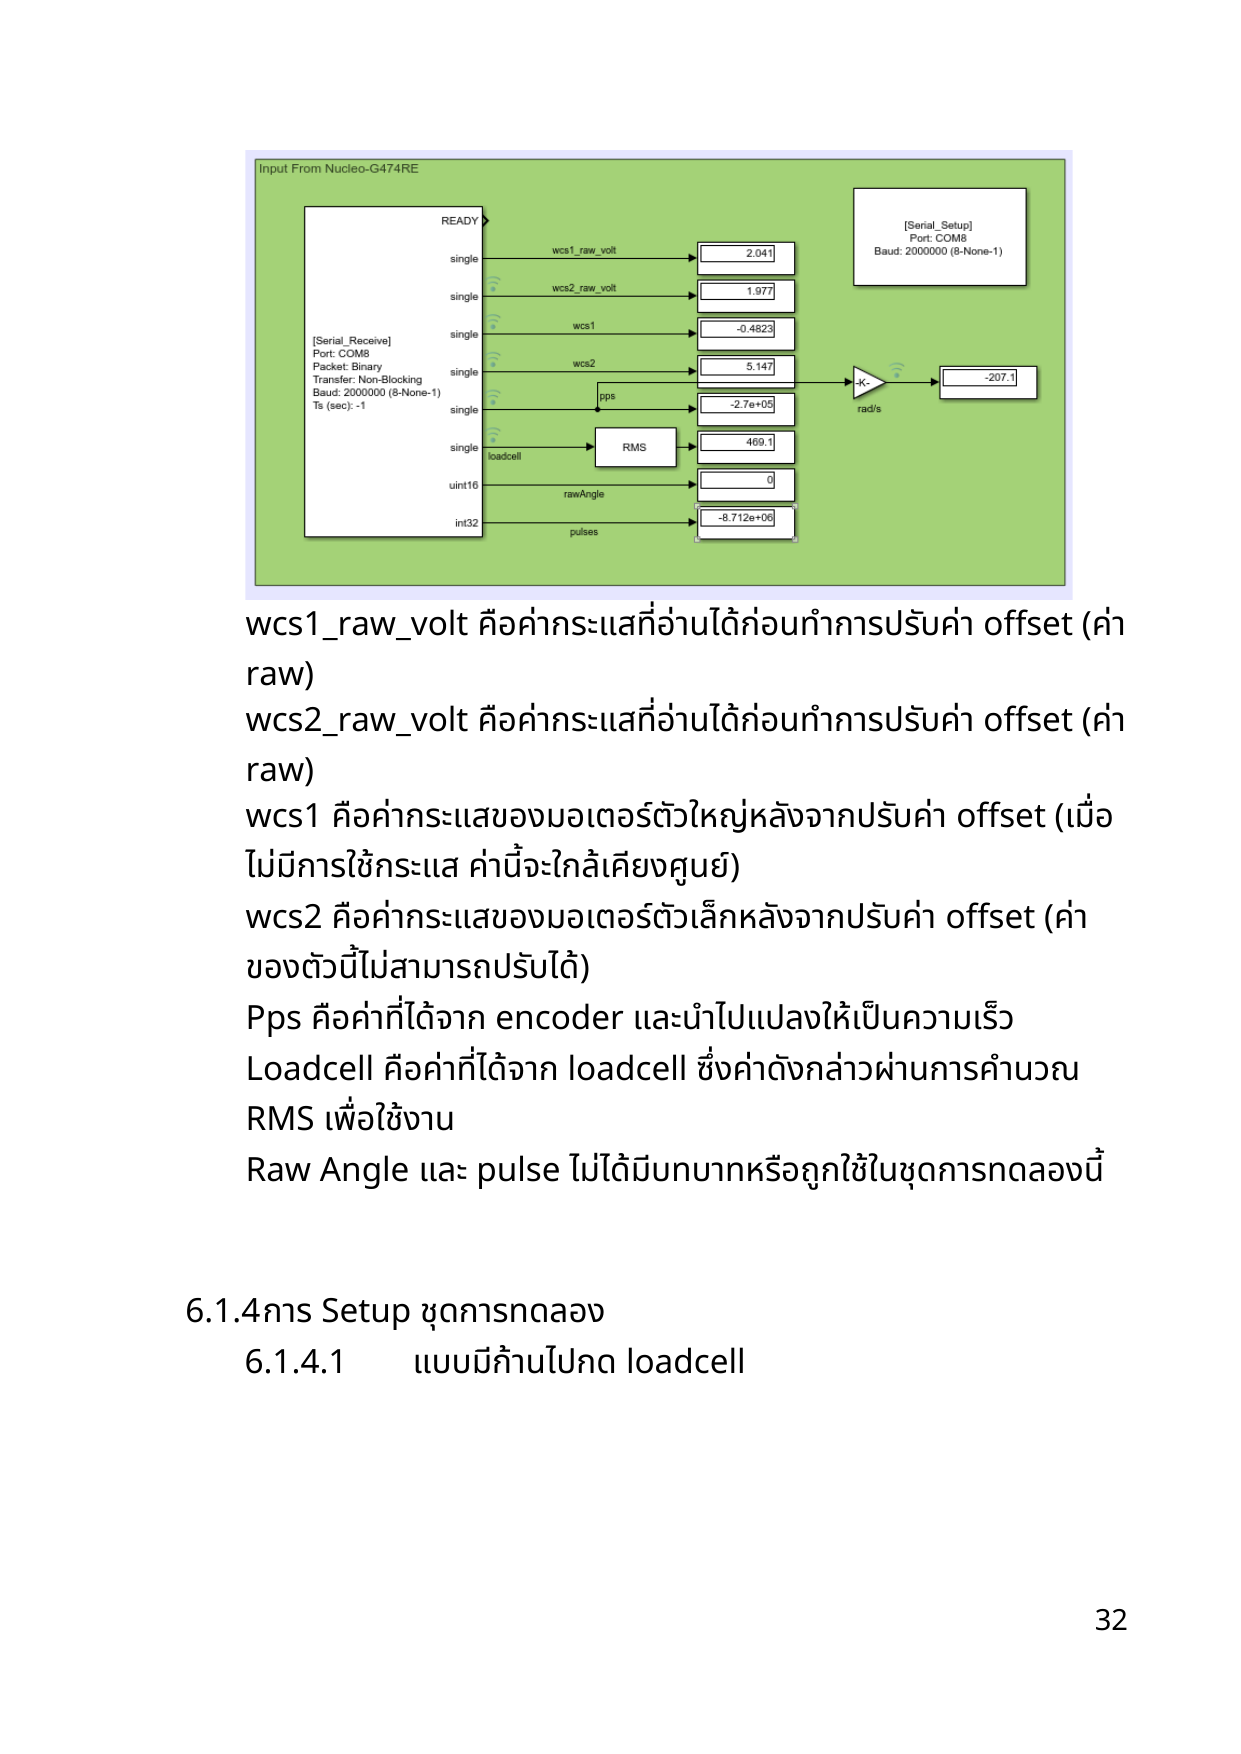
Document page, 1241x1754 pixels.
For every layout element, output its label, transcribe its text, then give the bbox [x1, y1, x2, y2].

text wcs1 คือค่ากระแสของมอเตอร์ตัวใหญ่หลังจากปรับค่า offset (เมื่อไม่มีการใช้กระแส ค่านี้จะใกล้เคียงศูนย์) [245, 791, 1128, 893]
text wcs1_raw_volt คือค่ากระแสที่อ่านได้ก่อนทำการปรับค่า offset (ค่า raw) [245, 599, 1128, 695]
text Pps คือค่าที่ได้จาก encoder และนำไปแปลงให้เป็นความเร็ว [245, 994, 1128, 1044]
text Raw Angle และ pulse ไม่ได้มีบทบาทหรือถูกใช้ในชุดการทดลองนี้ [245, 1146, 1128, 1196]
list แบบมีก้านไปกด loadcell [244, 1338, 1128, 1388]
list การ Setup ชุดการทดลอง [185, 1287, 1128, 1338]
text wcs2_raw_volt คือค่ากระแสที่อ่านได้ก่อนทำการปรับค่า offset (ค่า raw) [245, 695, 1128, 791]
text wcs2 คือค่ากระแสของมอเตอร์ตัวเล็กหลังจากปรับค่า offset (ค่าของตัวนี้ไม่สามารถปรับได้) [245, 893, 1128, 994]
picture [245, 150, 1073, 600]
text Loadcell คือค่าที่ได้จาก loadcell ซึ่งค่าดังกล่าวผ่านการคำนวณ RMS เพื่อใช้งาน [245, 1044, 1128, 1146]
